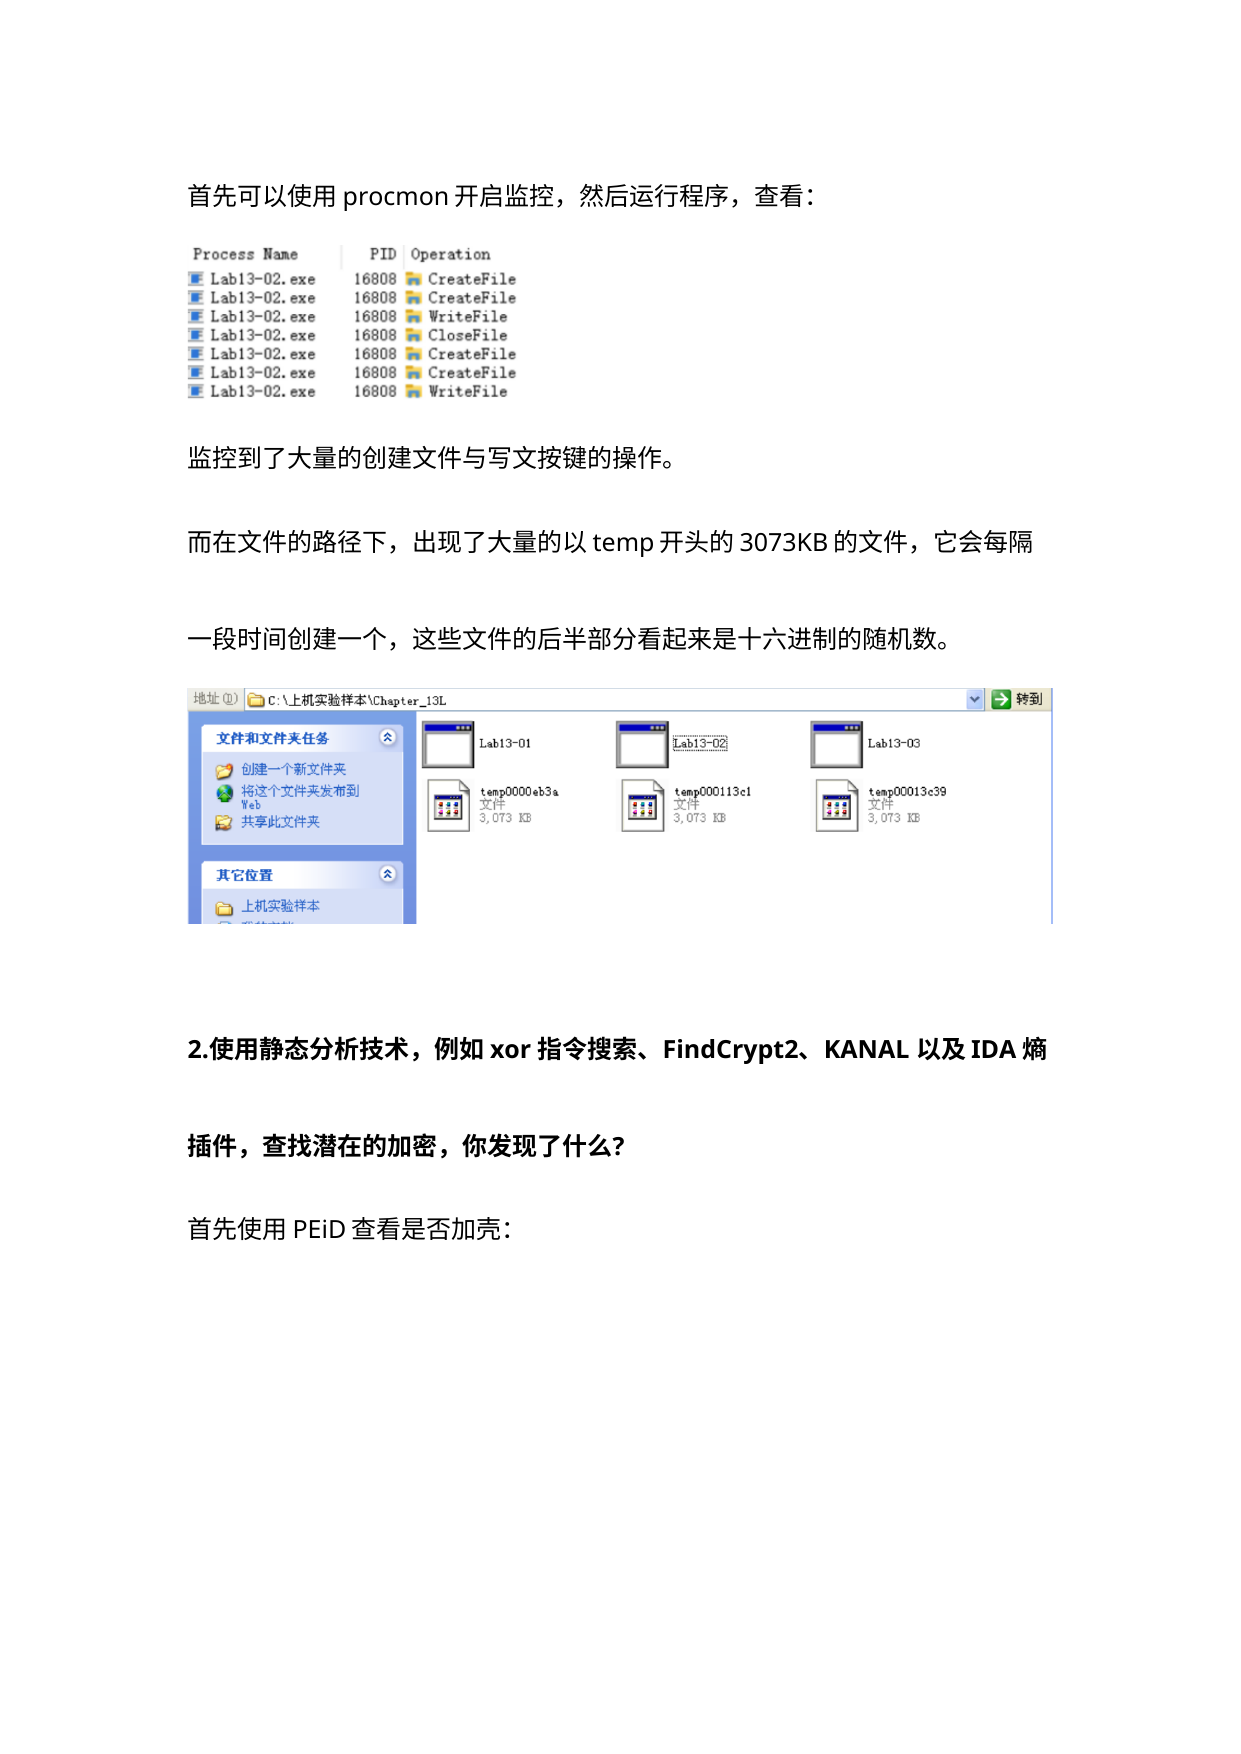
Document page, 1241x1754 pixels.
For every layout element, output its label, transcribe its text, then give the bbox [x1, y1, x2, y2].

text 监控到了大量的创建文件与写文按键的操作。 [187, 424, 1053, 489]
picture [187, 245, 519, 402]
picture [187, 688, 1053, 924]
text 2.使用静态分析技术，例如 xor 指令搜索、FindCrypt2、KANAL 以及IDA 熵插件，查找潜在的加密，你发现了什么? [187, 1015, 1053, 1177]
text 首先可以使用procmon开启监控，然后运行程序，查看： [187, 162, 1053, 227]
text 而在文件的路径下，出现了大量的以temp开头的3073KB的文件，它会每隔一段时间创建一个，这些文件的后半部分看起来是十六进制的随机数。 [187, 508, 1053, 670]
text 首先使用PEiD查看是否加壳： [187, 1195, 1053, 1260]
